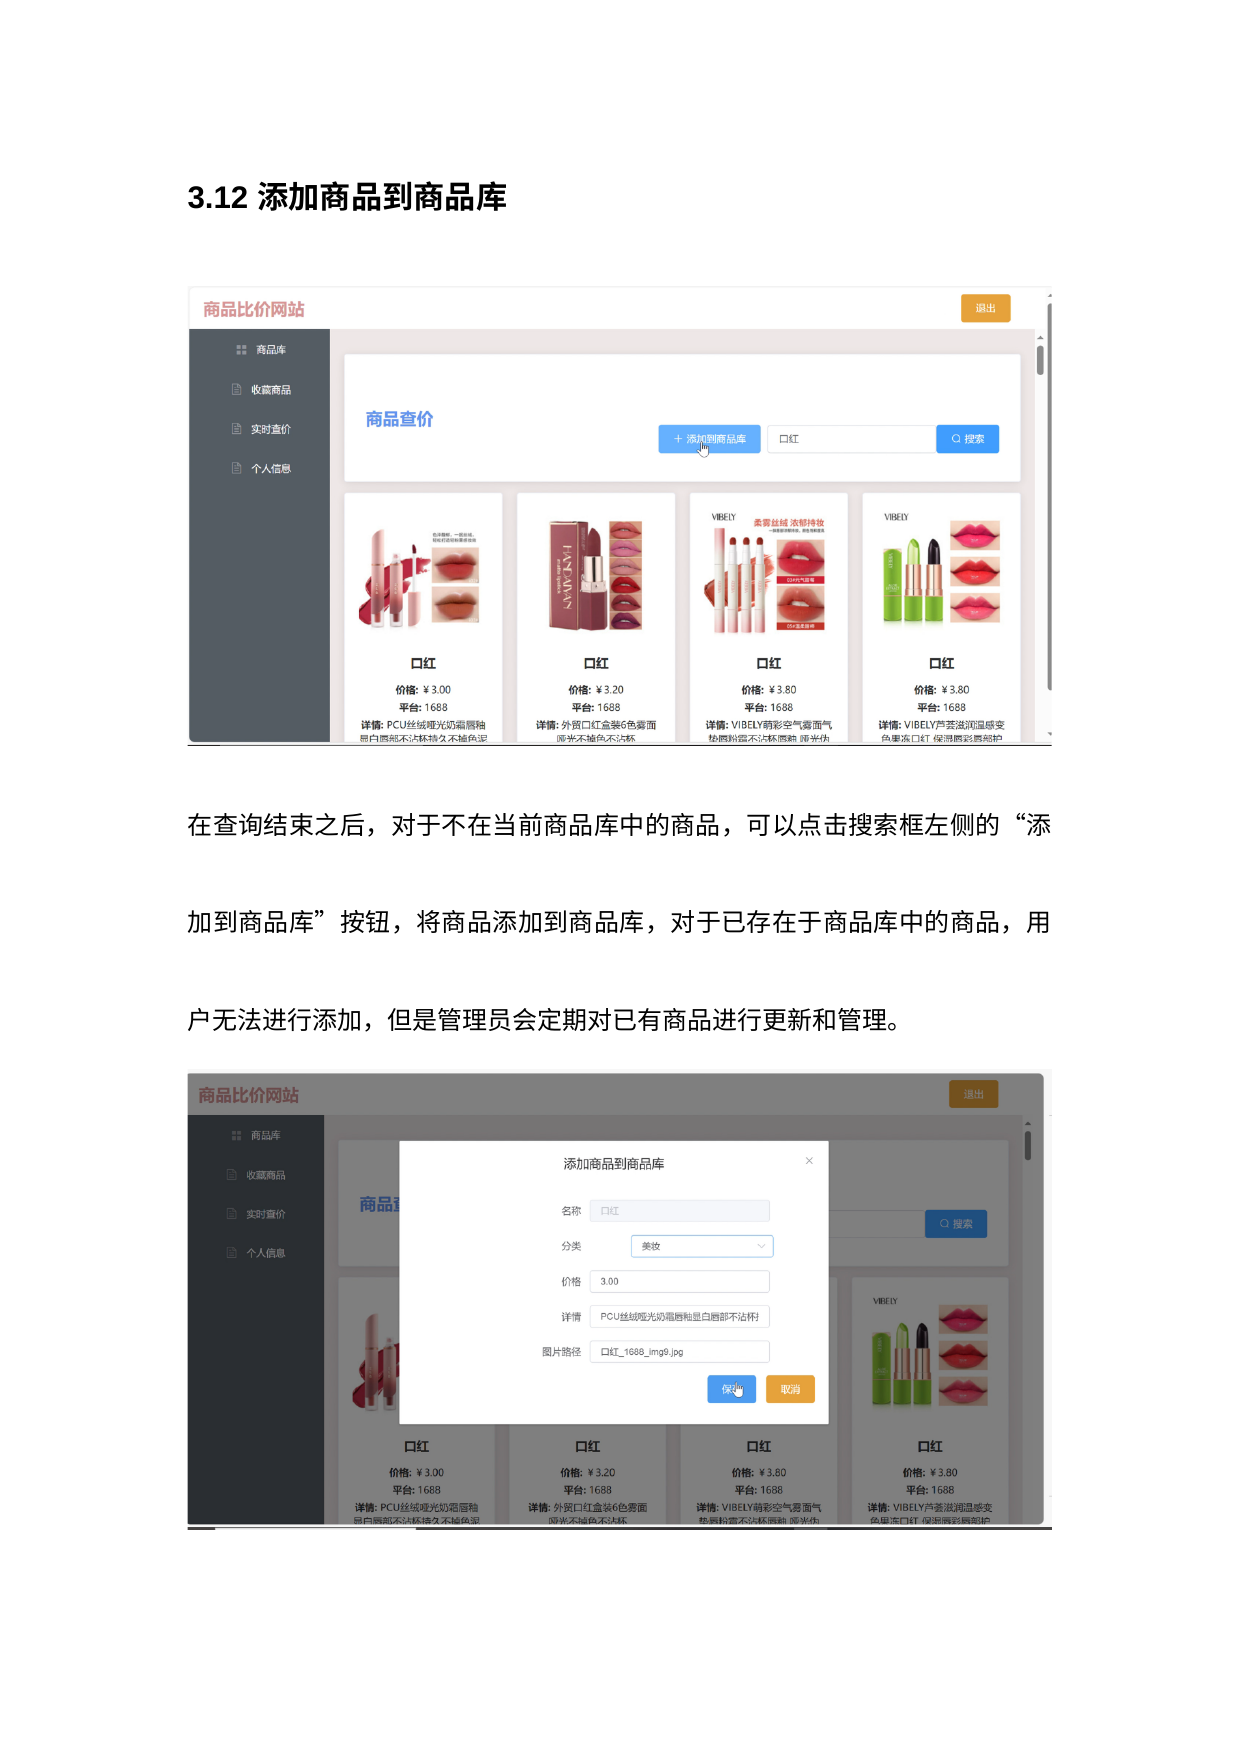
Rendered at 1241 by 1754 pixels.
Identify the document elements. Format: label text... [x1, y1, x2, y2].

picture [187, 286, 1052, 746]
text 在查询结束之后，对于不在当前商品库中的商品，可以点击搜索框左侧的“添加到商品库”按钮，将商品添加到商品库，对于已存在于商品库中的商品，用户无法进行添加，但是管理员会定期对已有商品进行更新和管理。 [187, 791, 1053, 1051]
picture [187, 1069, 1052, 1530]
subtitle 3.12 添加商品到商品库 [187, 162, 1053, 227]
